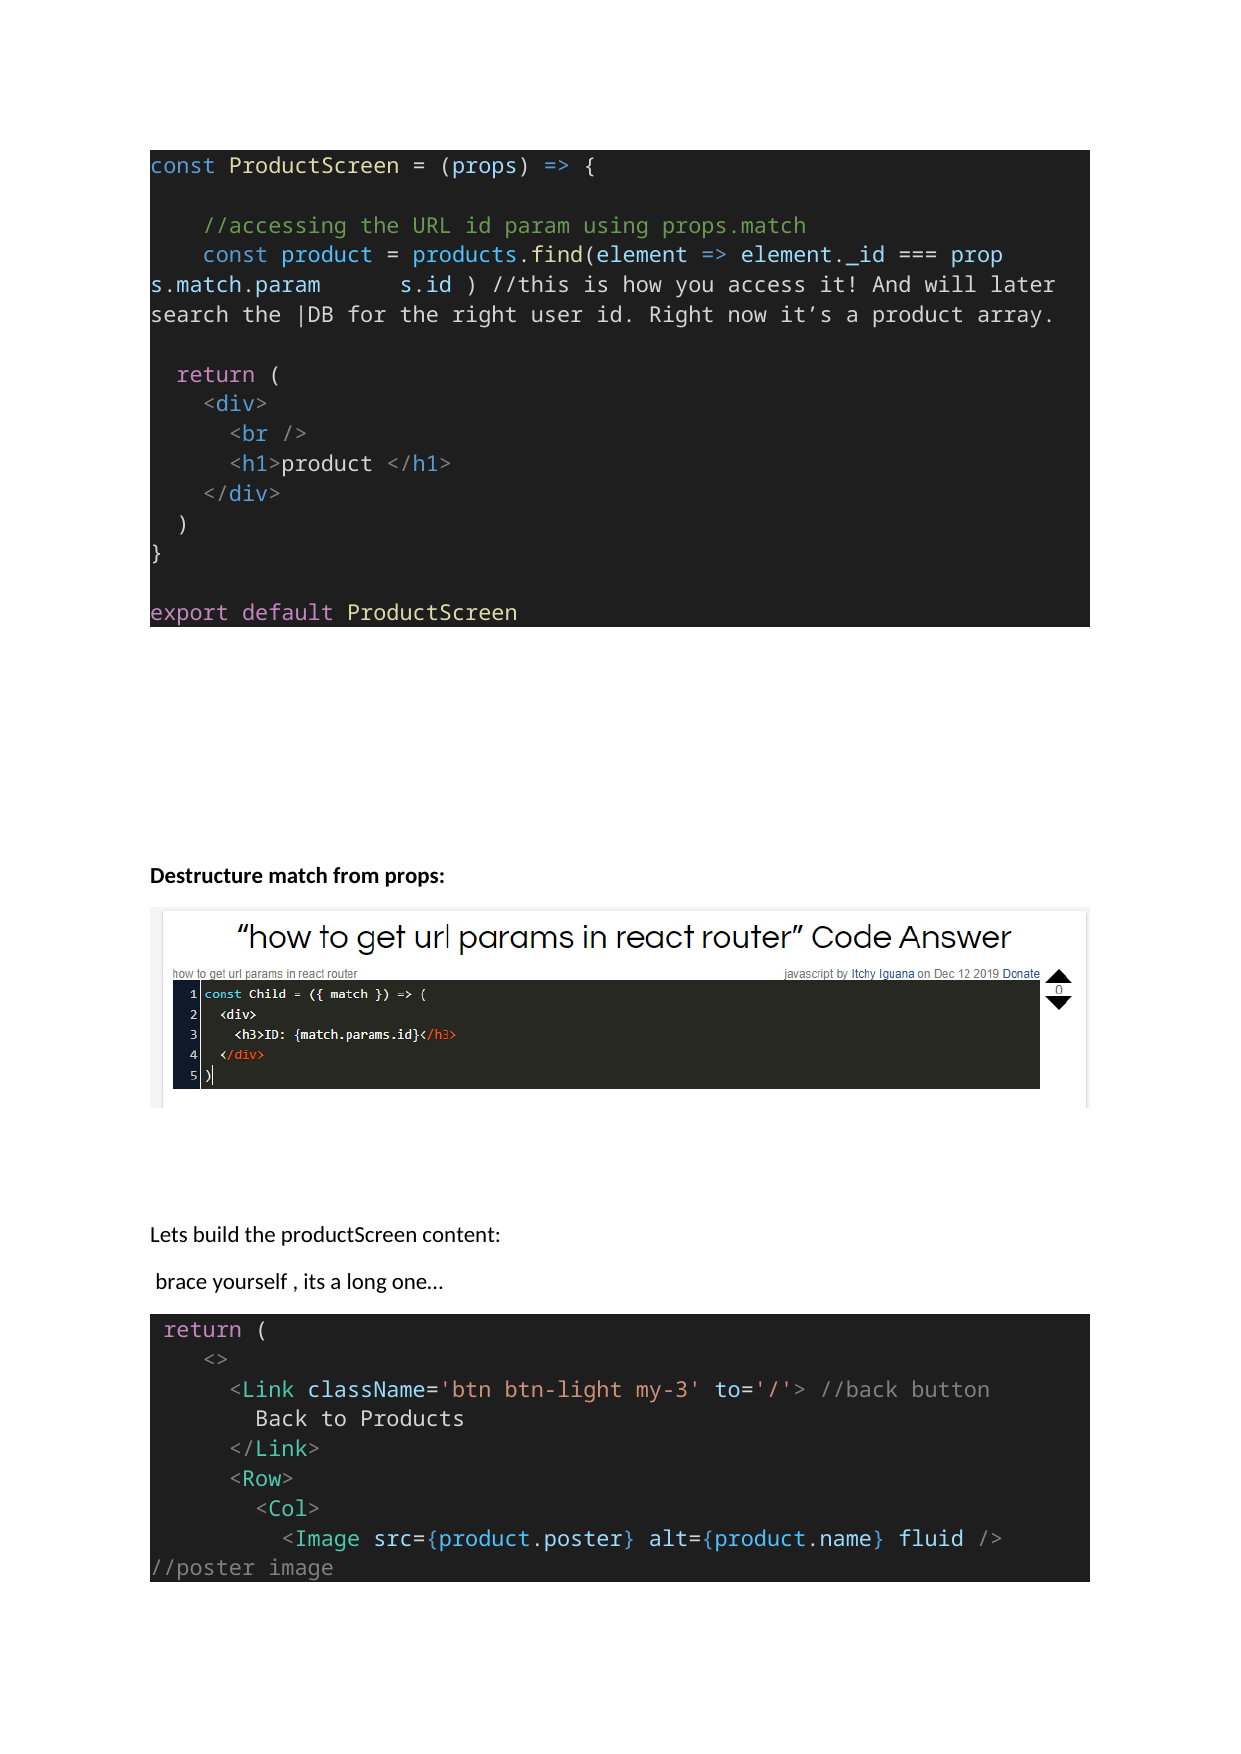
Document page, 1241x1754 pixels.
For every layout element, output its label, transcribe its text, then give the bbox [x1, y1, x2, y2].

text <Link className='btn btn-light my-3' to='/'> //back button [150, 1374, 1090, 1403]
text </div> [150, 478, 1090, 507]
text <Image src={product.poster} alt={product.name} fluid /> //poster image [150, 1523, 1090, 1582]
text <br /> [150, 418, 1090, 448]
text export default ProductScreen [150, 597, 1090, 627]
text Lets build the productScreen content: [150, 1220, 1090, 1248]
text <Row> [150, 1463, 1090, 1493]
text const product = products.find(element => element._id === props.match.param s.id ) //this is how you access it! And will later search the |DB for the right user id. Right now it’s a product array. [150, 239, 1090, 329]
text <div> [150, 388, 1090, 418]
text <h1>product </h1> [150, 448, 1090, 478]
picture [150, 907, 1091, 1108]
text } [150, 537, 1090, 567]
text brace yourself , its a long one… [150, 1267, 1090, 1295]
text <> [150, 1344, 1090, 1374]
text </Link> [150, 1433, 1090, 1463]
text return ( [150, 1314, 1090, 1344]
text return ( [150, 358, 1090, 388]
text ) [150, 507, 1090, 537]
text Back to Products [150, 1403, 1090, 1433]
text const ProductScreen = (props) => { [150, 150, 1090, 180]
text Destructure match from props: [150, 861, 1090, 889]
text <Col> [150, 1493, 1090, 1523]
text //accessing the URL id param using props.match [150, 209, 1090, 239]
